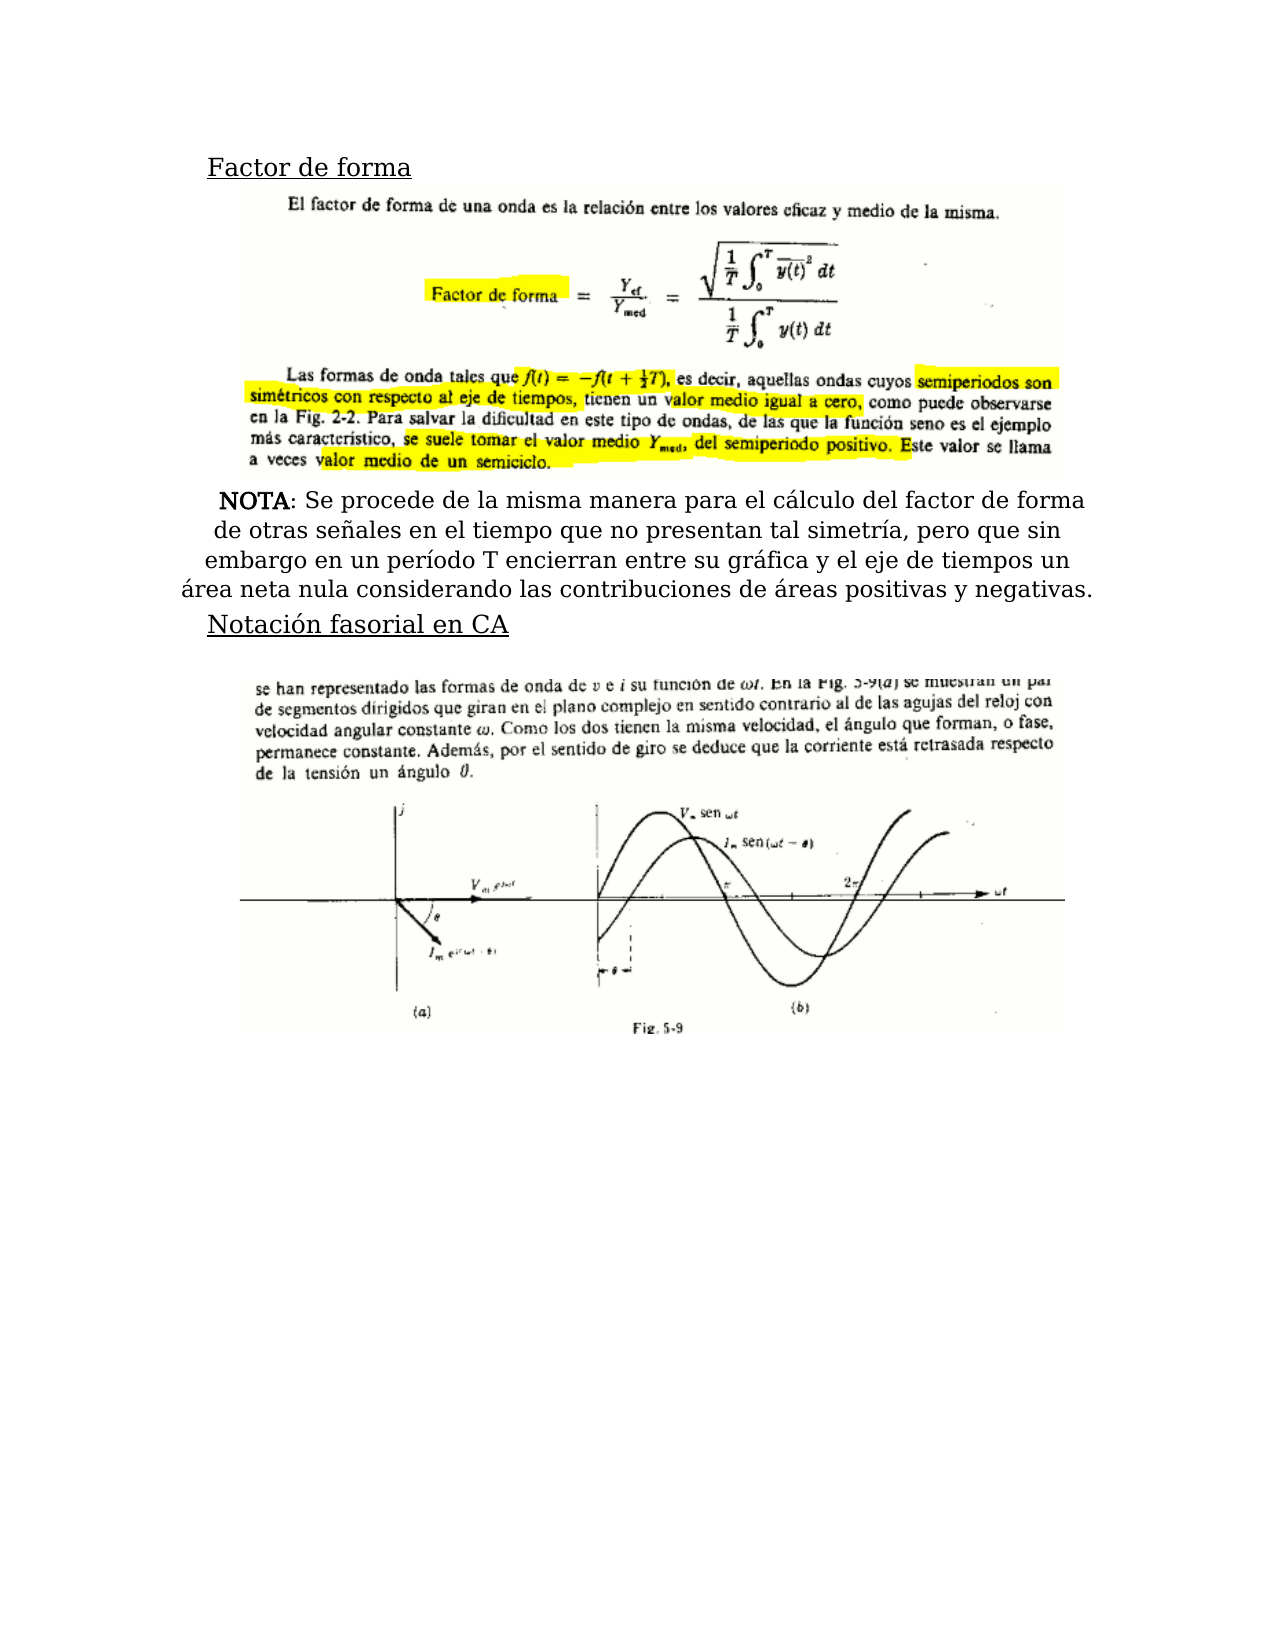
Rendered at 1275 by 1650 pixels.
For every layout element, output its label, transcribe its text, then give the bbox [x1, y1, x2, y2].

picture [239, 188, 1065, 480]
subtitle Factor de forma [177, 152, 1098, 182]
picture [239, 679, 1065, 1034]
text NOTA: Se procede de la misma manera para el cálculo del factor de forma de otras señales en el tiempo que no presentan tal simetría, pero que sin embargo en un período T encierran entre su gráfica y el eje de tiempos un área neta nula considerando las contribuciones de áreas positivas y negativas. [177, 486, 1098, 603]
subtitle Notación fasorial en CA [177, 609, 1098, 639]
